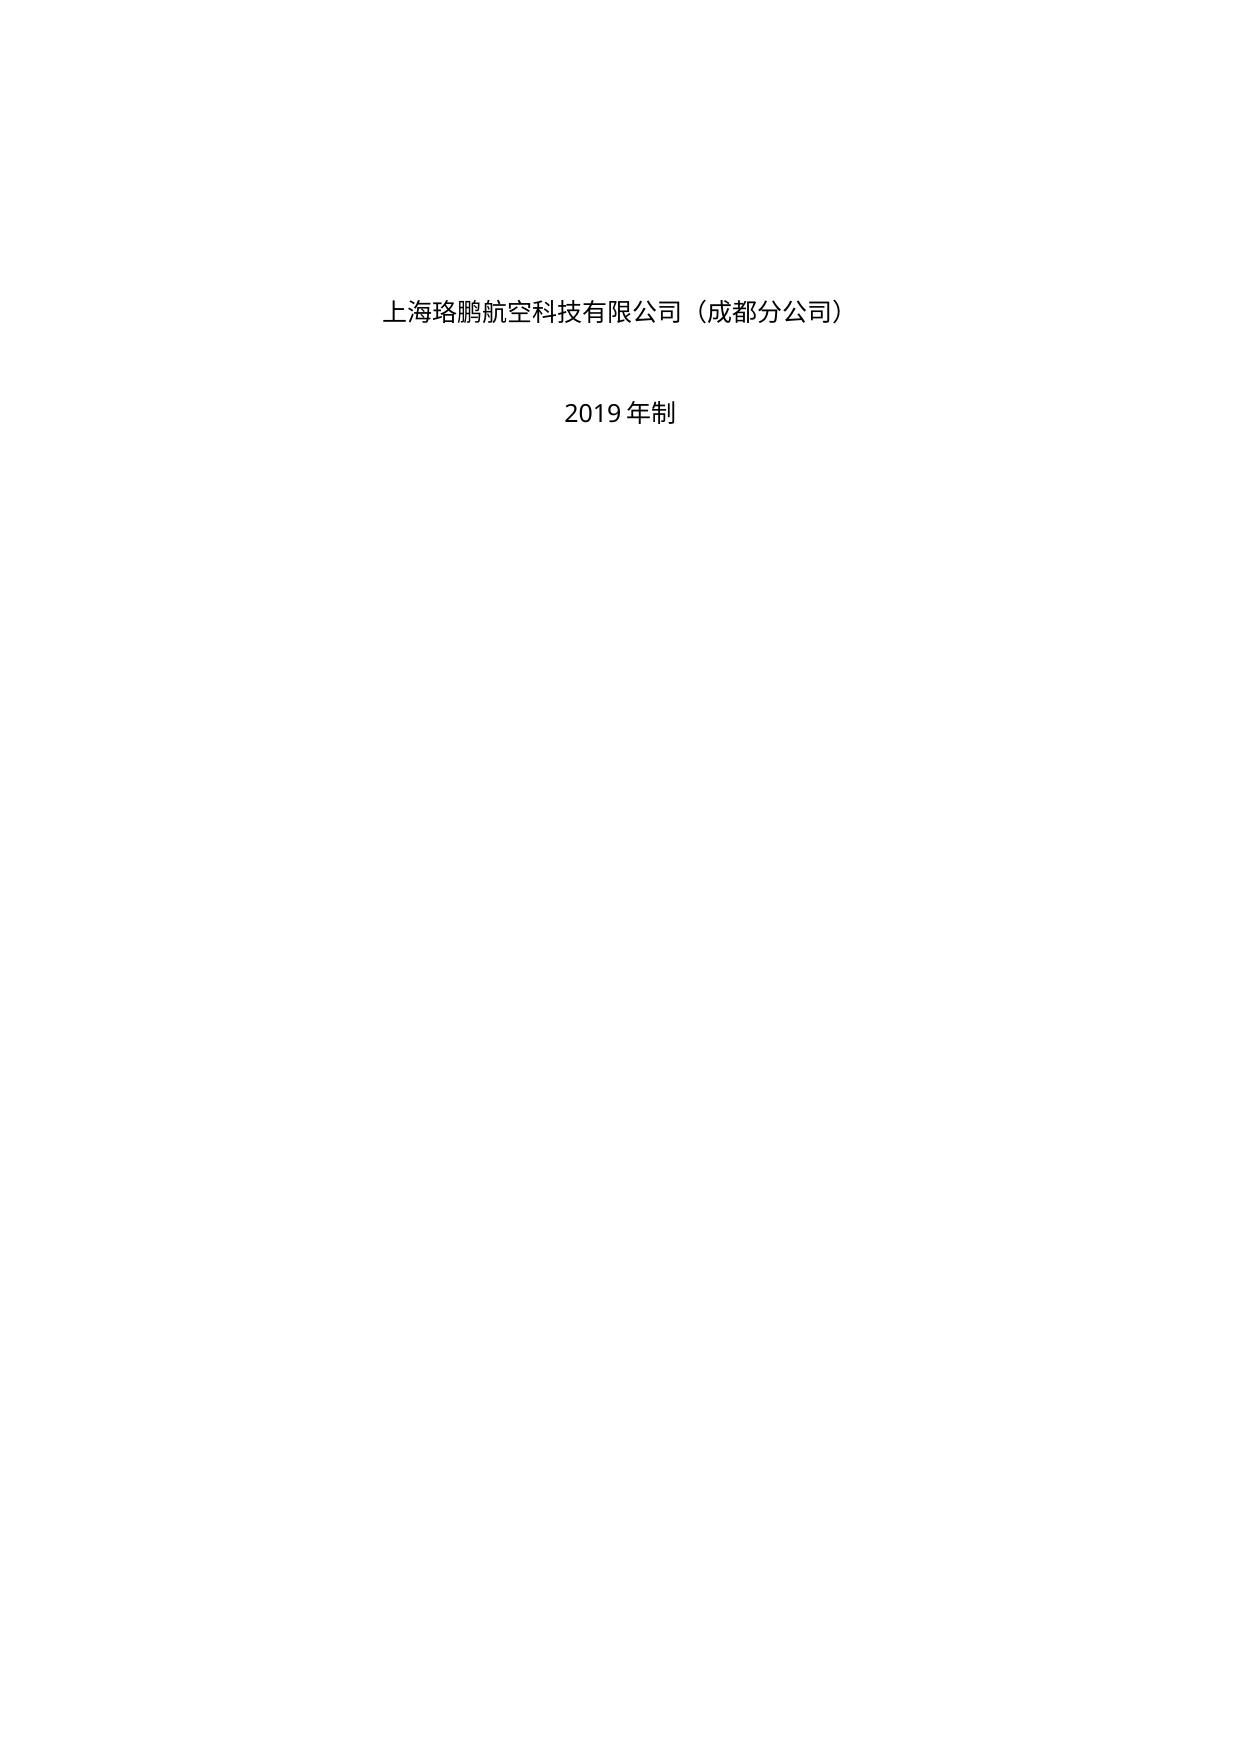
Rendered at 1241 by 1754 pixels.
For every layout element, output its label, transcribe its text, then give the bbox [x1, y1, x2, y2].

text 2019年制 [187, 379, 1053, 444]
text 上海珞鹏航空科技有限公司（成都分公司） [187, 278, 1053, 343]
